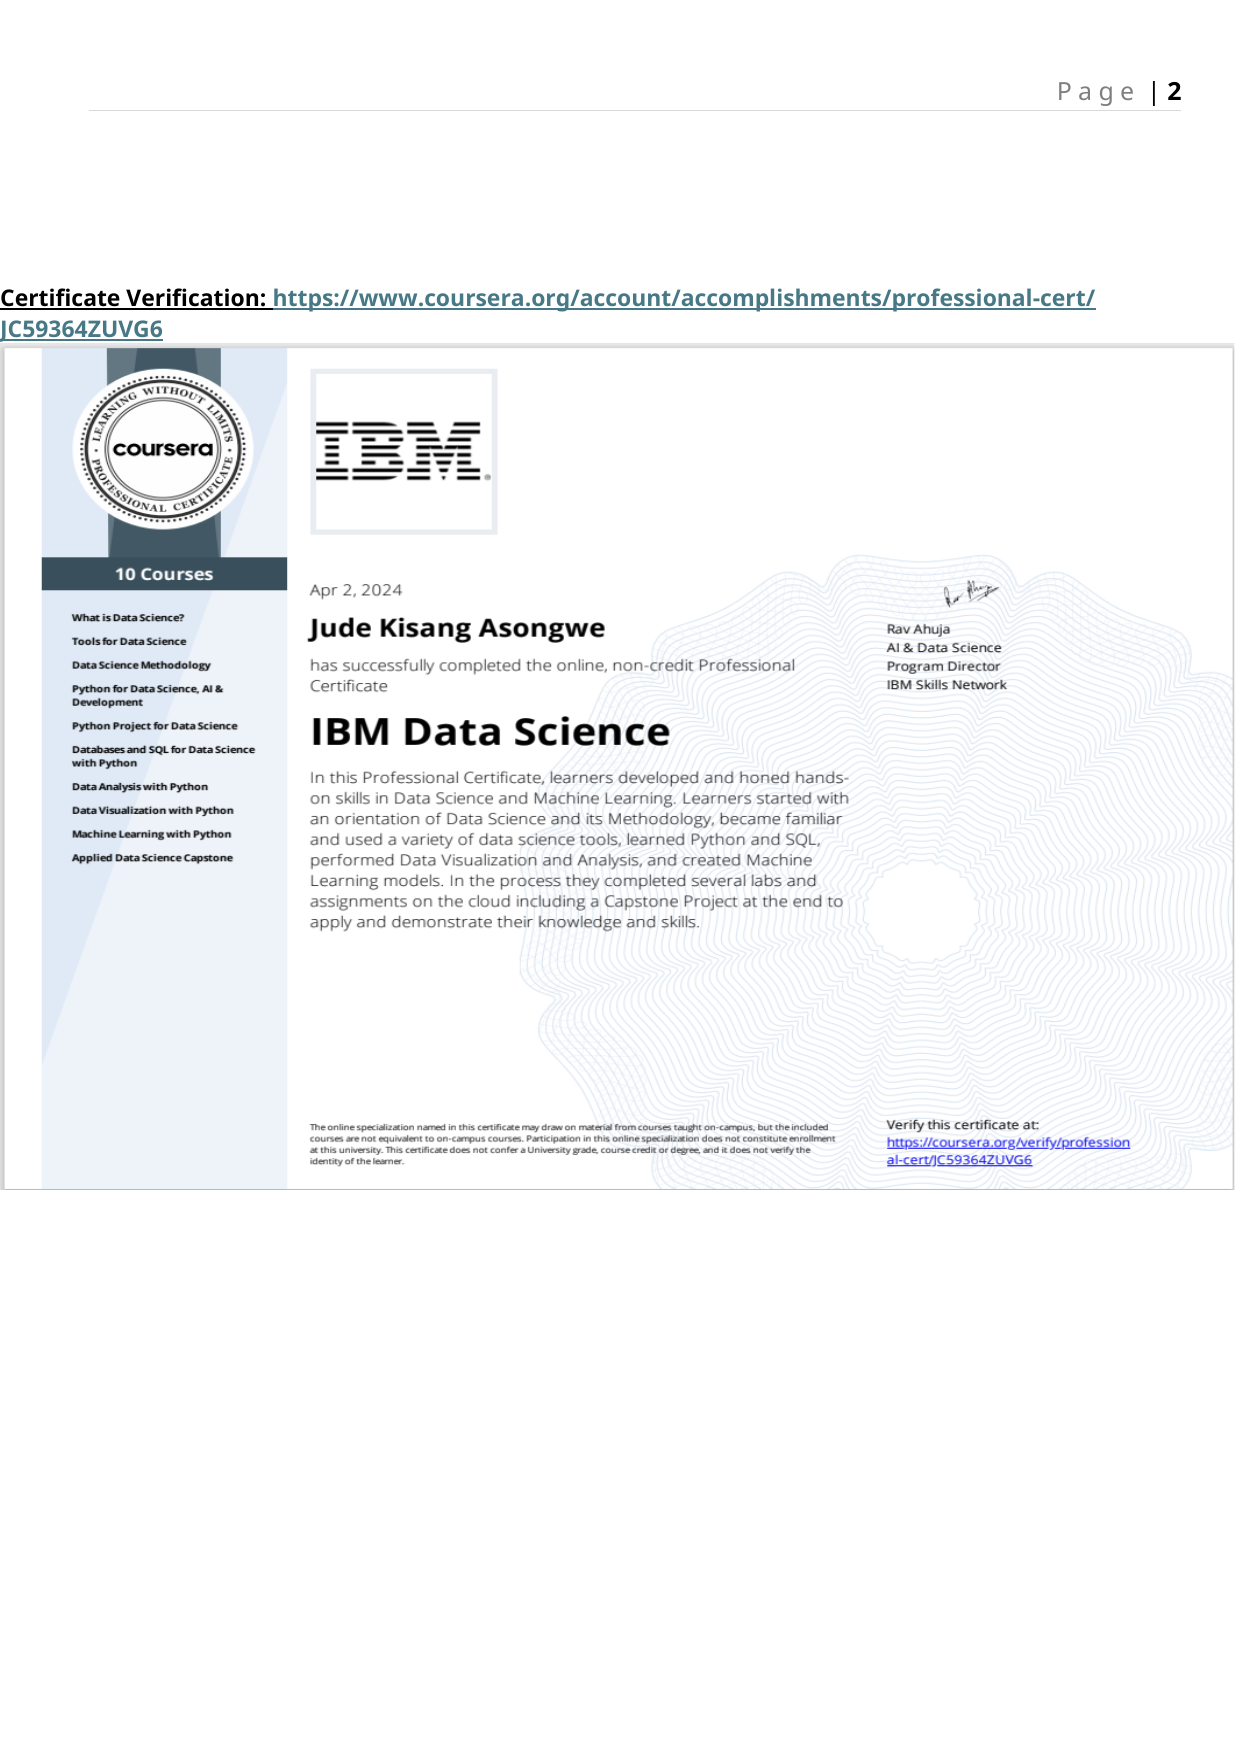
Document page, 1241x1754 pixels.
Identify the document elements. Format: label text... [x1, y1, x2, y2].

picture [0, 343, 1235, 1190]
text Certificate Verification: https://www.coursera.org/account/accomplishments/professional-cert/JC59364ZUVG6 [0, 281, 1181, 343]
